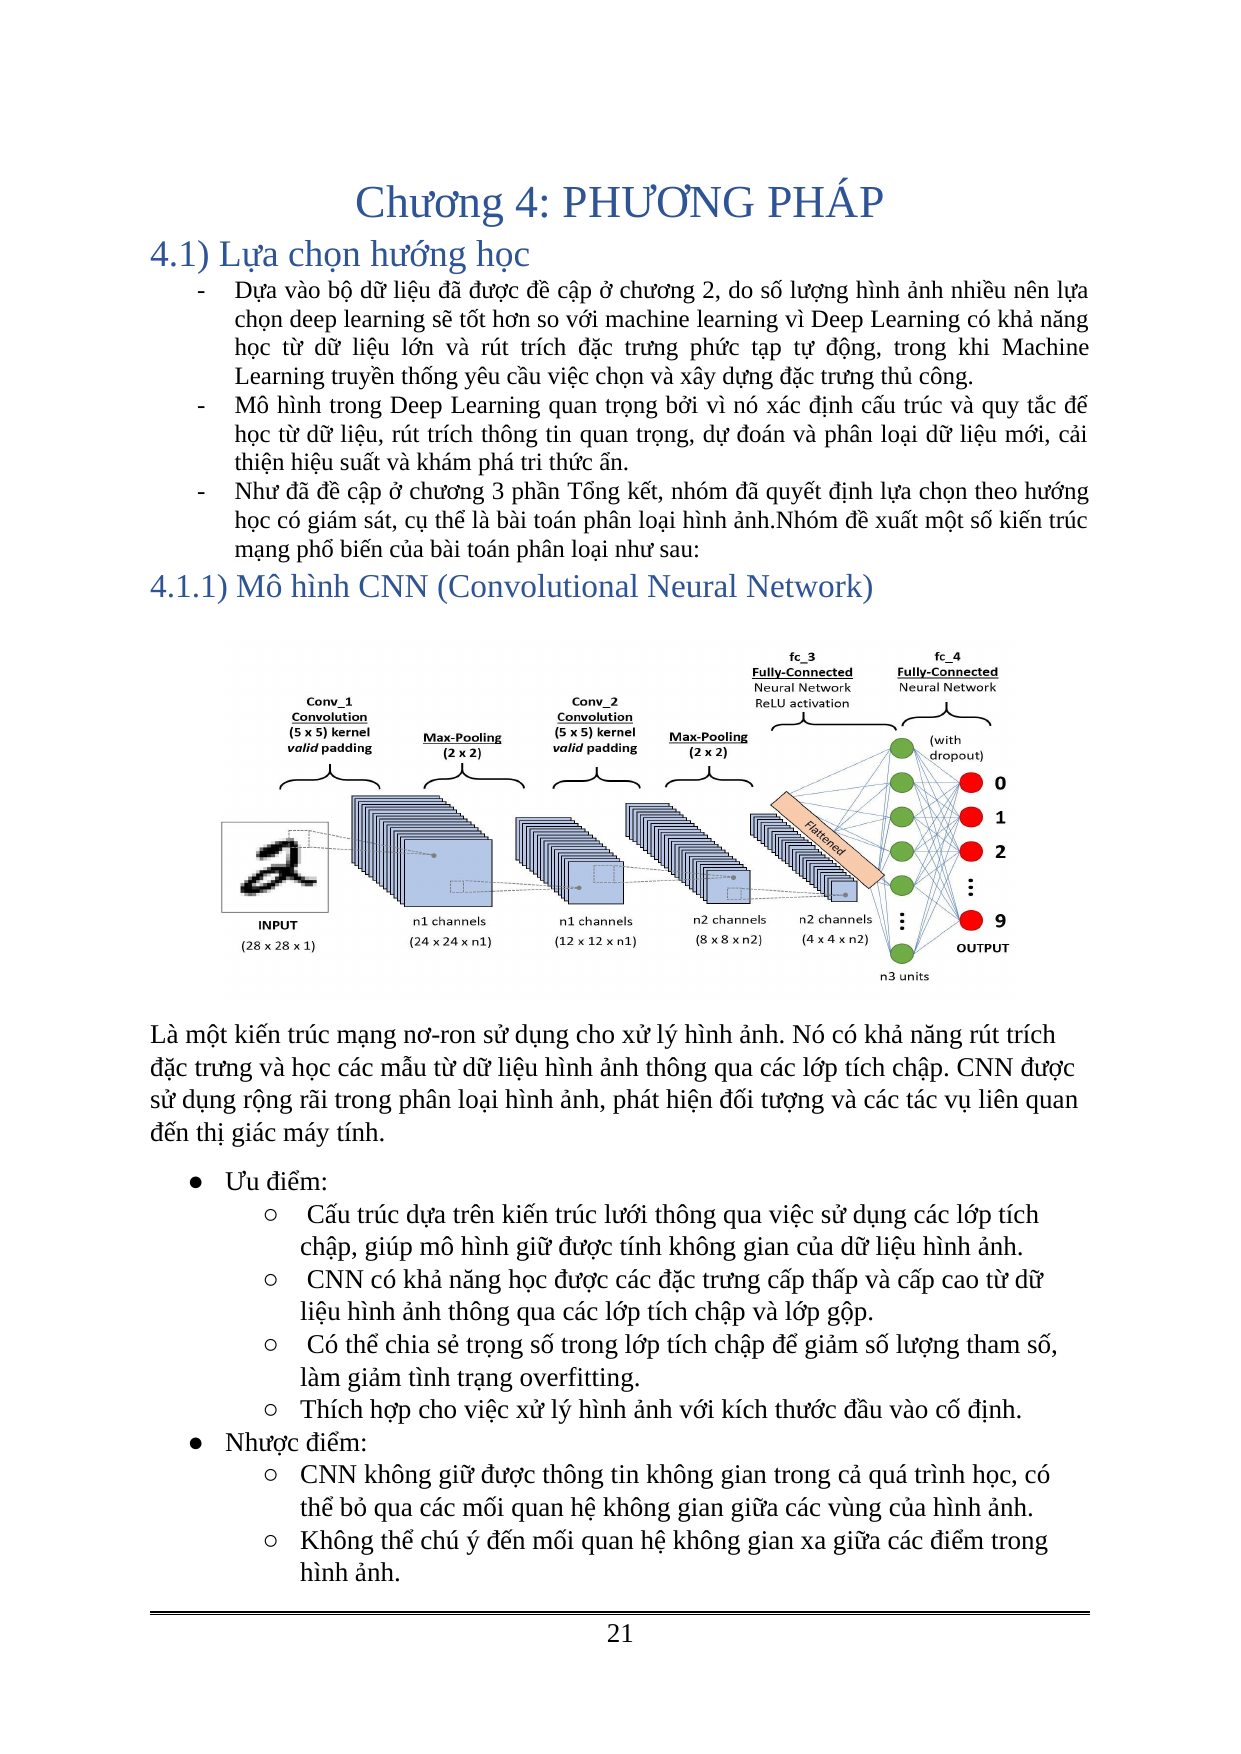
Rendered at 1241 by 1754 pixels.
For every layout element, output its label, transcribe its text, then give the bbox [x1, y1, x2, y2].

list Thích hợp cho việc xử lý hình ảnh với kích thước đầu vào cố định. [262, 1393, 1090, 1424]
list Mô hình trong Deep Learning quan trọng bởi vì nó xác định cấu trúc và quy tắc để học từ dữ liệu, rút trích thông tin quan trọng, dự đoán và phân loại dữ liệu mới, cải thiện hiệu suất và khám phá tri thức ẩn. [197, 390, 1090, 476]
list Không thể chú ý đến mối quan hệ không gian xa giữa các điểm trong hình ảnh. [262, 1524, 1090, 1587]
list CNN không giữ được thông tin không gian trong cả quá trình học, có thể bỏ qua các mối quan hệ không gian giữa các vùng của hình ảnh. [262, 1458, 1090, 1522]
list Nhược điểm: [187, 1426, 1090, 1457]
picture [219, 636, 1021, 1000]
text Là một kiến trúc mạng nơ-ron sử dụng cho xử lý hình ảnh. Nó có khả năng rút trích đặc trưng và học các mẫu từ dữ liệu hình ảnh thông qua các lớp tích chập. CNN được sử dụng rộng rãi trong phân loại hình ảnh, phát hiện đối tượng và các tác vụ liên quan đến thị giác máy tính. [150, 1018, 1090, 1147]
text Chương 4: PHƯƠNG PHÁP [150, 175, 1090, 228]
list Như đã đề cập ở chương 3 phần Tổng kết, nhóm đã quyết định lựa chọn theo hướng học có giám sát, cụ thể là bài toán phân loại hình ảnh.Nhóm đề xuất một số kiến trúc mạng phổ biến của bài toán phân loại như sau: [197, 476, 1090, 562]
list Có thể chia sẻ trọng số trong lớp tích chập để giảm số lượng tham số, làm giảm tình trạng overfitting. [262, 1328, 1090, 1392]
list Cấu trúc dựa trên kiến trúc lưới thông qua việc sử dụng các lớp tích chập, giúp mô hình giữ được tính không gian của dữ liệu hình ảnh. [262, 1198, 1090, 1261]
text 4.1.1) Mô hình CNN (Convolutional Neural Network) [150, 567, 1090, 636]
list Ưu điểm: [187, 1165, 1090, 1196]
list Dựa vào bộ dữ liệu đã được đề cập ở chương 2, do số lượng hình ảnh nhiều nên lựa chọn deep learning sẽ tốt hơn so với machine learning vì Deep Learning có khả năng học từ dữ liệu lớn và rút trích đặc trưng phức tạp tự động, trong khi Machine Learning truyền thống yêu cầu việc chọn và xây dựng đặc trưng thủ công. [197, 275, 1090, 390]
text 4.1) Lựa chọn hướng học [150, 232, 1090, 275]
list CNN có khả năng học được các đặc trưng cấp thấp và cấp cao từ dữ liệu hình ảnh thông qua các lớp tích chập và lớp gộp. [262, 1263, 1090, 1327]
